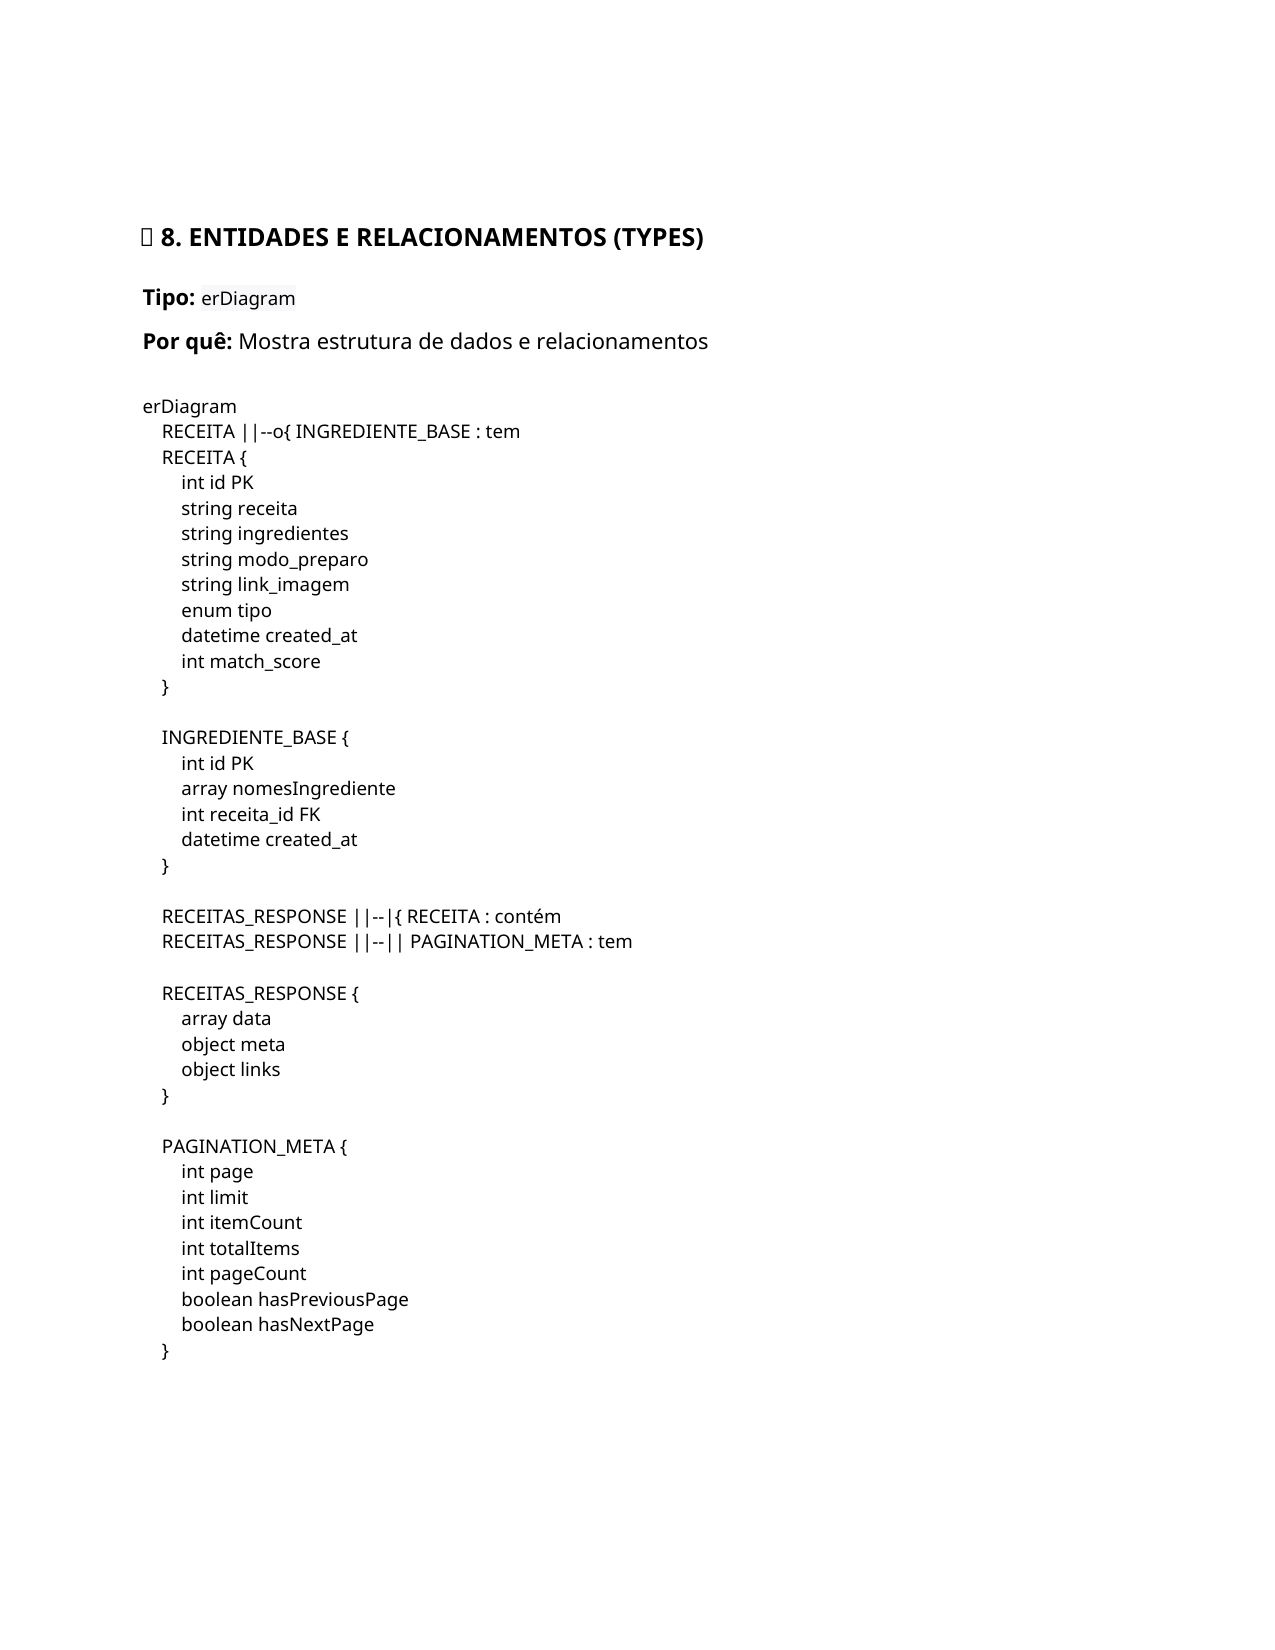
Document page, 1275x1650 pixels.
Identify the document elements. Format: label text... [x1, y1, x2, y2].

text Tipo: erDiagram Por quê: Mostra estrutura de dados e relacionamentos [142, 282, 1133, 356]
text ✅ 8. ENTIDADES E RELACIONAMENTOS (TYPES) [139, 220, 1133, 254]
